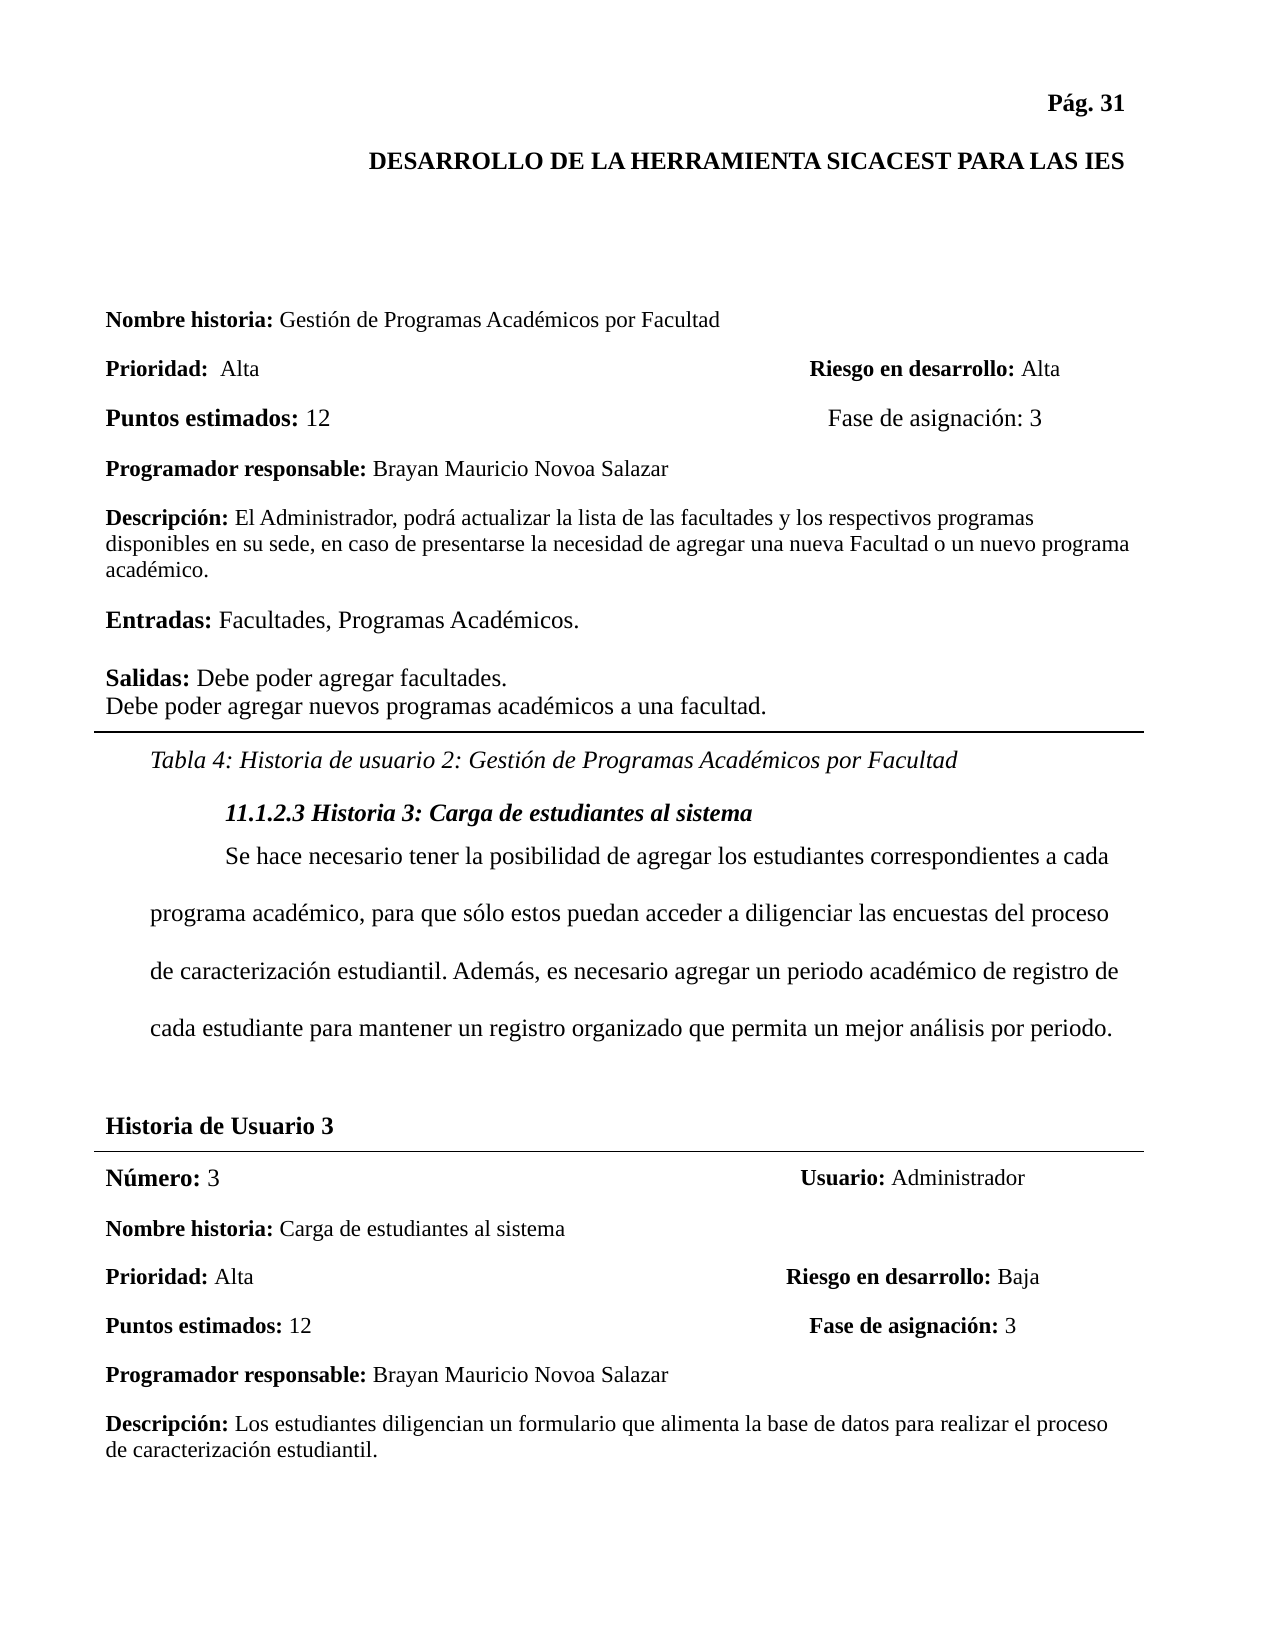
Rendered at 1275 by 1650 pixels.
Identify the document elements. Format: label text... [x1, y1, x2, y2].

table_cell Número: 3 [94, 1152, 682, 1203]
text Tabla 4: Historia de usuario 2: Gestión de Programas Académicos por Facultad [150, 745, 1125, 774]
table_cell Prioridad: Alta [94, 343, 726, 392]
table_cell Fase de asignación: 3 [682, 1301, 1143, 1350]
table_cell Puntos estimados: 12 [94, 1301, 682, 1350]
table_cell Descripción: El Administrador, podrá actualizar la lista de las facultades y los respectivos programas disponibles en su sede, en caso de presentarse la necesidad de agregar una nueva Facultad o un nuevo programa académico. [94, 492, 1143, 594]
table_cell Programador responsable: Brayan Mauricio Novoa Salazar [94, 444, 1143, 492]
table_cell Usuario: Administrador [682, 1152, 1143, 1203]
table_cell Prioridad: Alta [94, 1252, 682, 1301]
table_cell Programador responsable: Brayan Mauricio Novoa Salazar [94, 1350, 1143, 1399]
table_cell Nombre historia: Carga de estudiantes al sistema [94, 1203, 1143, 1252]
table_cell Puntos estimados: 12 [94, 392, 726, 443]
table_cell Riesgo en desarrollo: Baja [682, 1252, 1143, 1301]
subtitle 11.1.2.3 Historia 3: Carga de estudiantes al sistema [150, 798, 1125, 827]
table_cell Fase de asignación: 3 [726, 392, 1143, 443]
table_cell Descripción: Los estudiantes diligencian un formulario que alimenta la base de datos para realizar el proceso de caracterización estudiantil. [94, 1399, 1143, 1474]
table_cell Riesgo en desarrollo: Alta [726, 343, 1143, 392]
text Se hace necesario tener la posibilidad de agregar los estudiantes correspondientes a cada programa académico, para que sólo estos puedan acceder a diligenciar las encuestas del proceso de caracterización estudiantil. Además, es necesario agregar un periodo académico de registro de cada estudiante para mantener un registro organizado que permita un mejor análisis por periodo. [150, 841, 1125, 1042]
table_header Historia de Usuario 3 [94, 1100, 1143, 1151]
table_cell Nombre historia: Gestión de Programas Académicos por Facultad [94, 295, 1143, 343]
table_cell Entradas: Facultades, Programas Académicos. Salidas: Debe poder agregar facultades. Debe poder agregar nuevos programas académicos a una facultad. [94, 594, 1143, 731]
